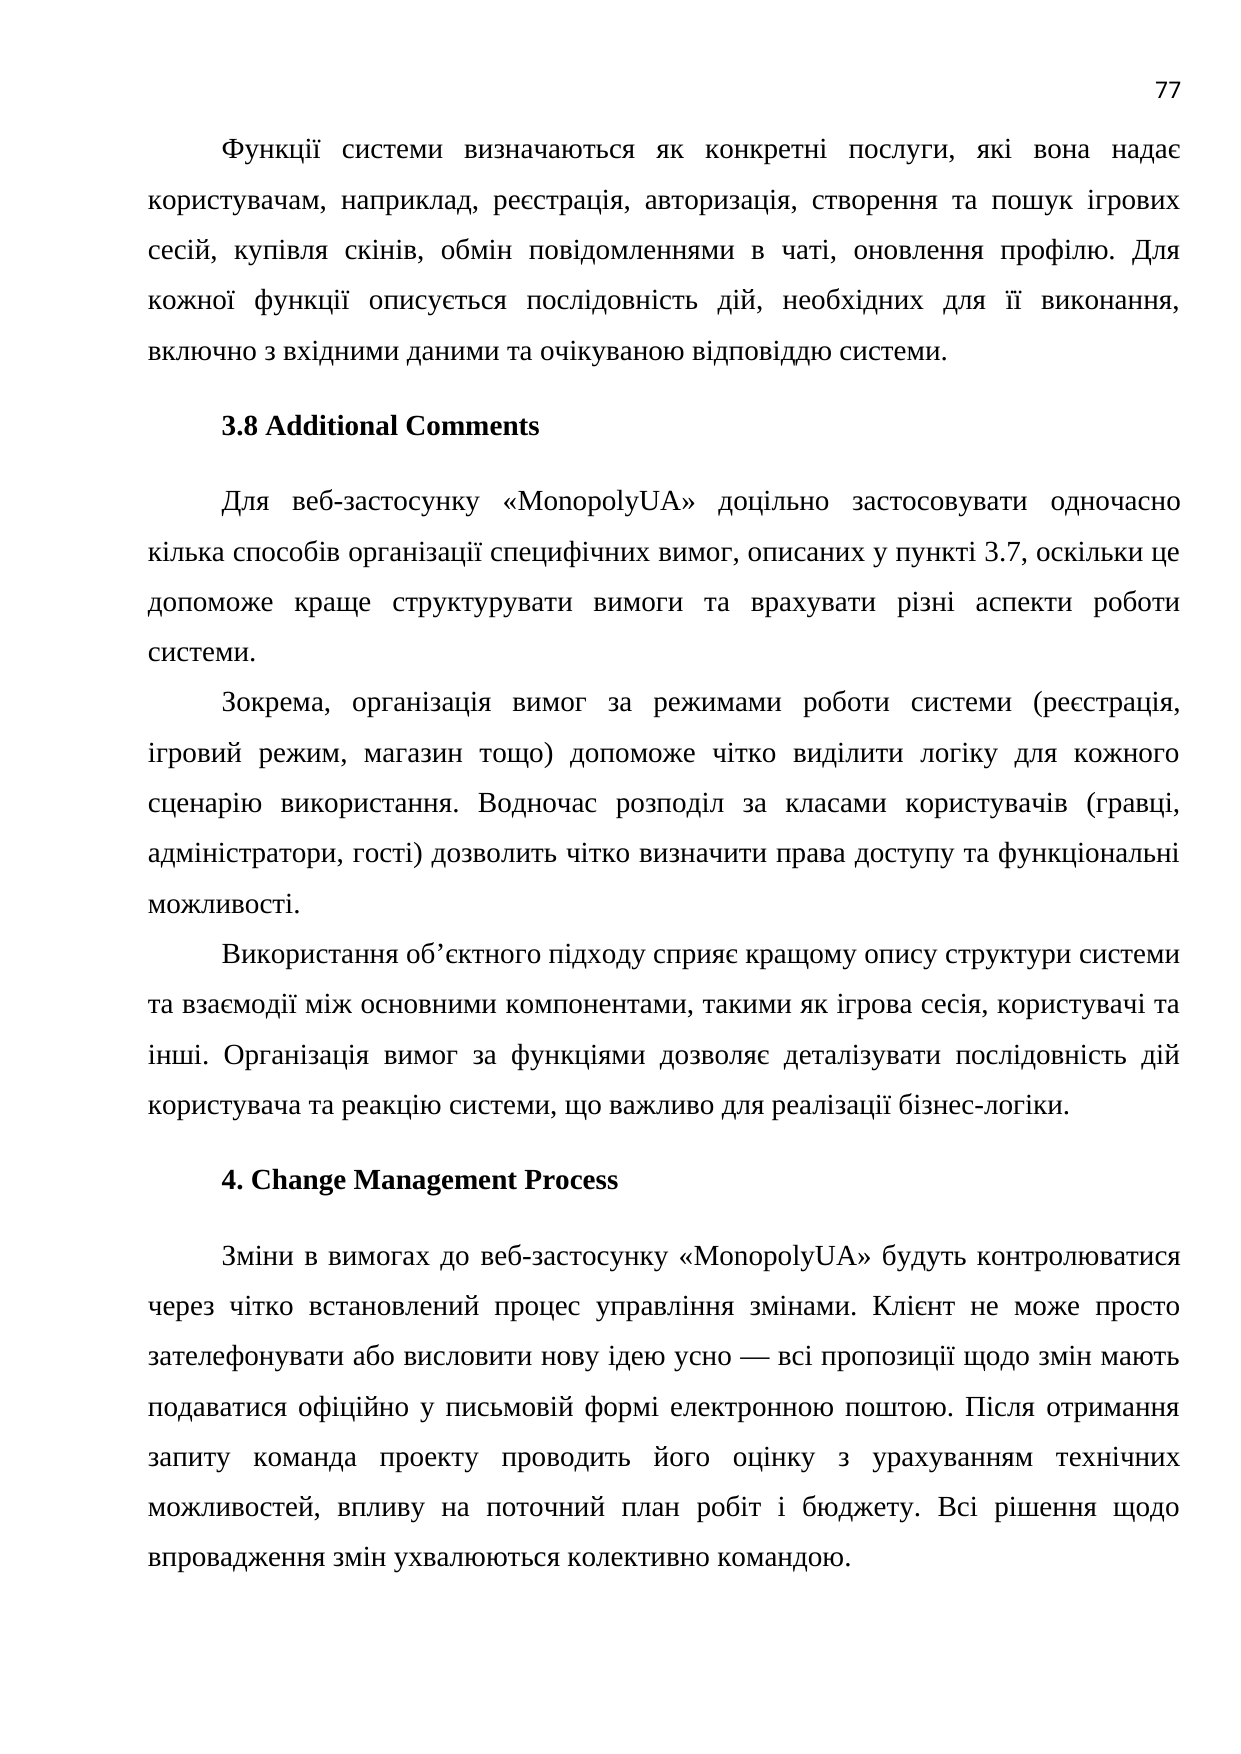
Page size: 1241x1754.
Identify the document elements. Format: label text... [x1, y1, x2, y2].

text Використання об’єктного підходу сприяє кращому опису структури системи та взаємодії між основними компонентами, такими як ігрова сесія, користувачі та інші. Організація вимог за функціями дозволяє деталізувати послідовність дій користувача та реакцію системи, що важливо для реалізації бізнес-логіки. [148, 936, 1181, 1121]
text Для веб-застосунку «MonopolyUA» доцільно застосовувати одночасно кілька способів організації специфічних вимог, описаних у пункті 3.7, оскільки це допоможе краще структурувати вимоги та врахувати різні аспекти роботи системи. [148, 483, 1181, 668]
text Зокрема, організація вимог за режимами роботи системи (реєстрація, ігровий режим, магазин тощо) допоможе чітко виділити логіку для кожного сценарію використання. Водночас розподіл за класами користувачів (гравці, адміністратори, гості) дозволить чітко визначити права доступу та функціональні можливості. [148, 684, 1181, 919]
text 4. Change Management Process [148, 1162, 1181, 1196]
text Зміни в вимогах до веб-застосунку «MonopolyUA» будуть контролюватися через чітко встановлений процес управління змінами. Клієнт не може просто зателефонувати або висловити нову ідею усно — всі пропозиції щодо змін мають подаватися офіційно у письмовій формі електронною поштою. Після отримання запиту команда проекту проводить його оцінку з урахуванням технічних можливостей, впливу на поточний план робіт і бюджету. Всі рішення щодо впровадження змін ухвалюються колективно командою. [148, 1238, 1181, 1573]
text Функції системи визначаються як конкретні послуги, які вона надає користувачам, наприклад, реєстрація, авторизація, створення та пошук ігрових сесій, купівля скінів, обмін повідомленнями в чаті, оновлення профілю. Для кожної функції описується послідовність дій, необхідних для її виконання, включно з вхідними даними та очікуваною відповіддю системи. [148, 131, 1181, 366]
text 3.8 Additional Comments [148, 408, 1181, 442]
